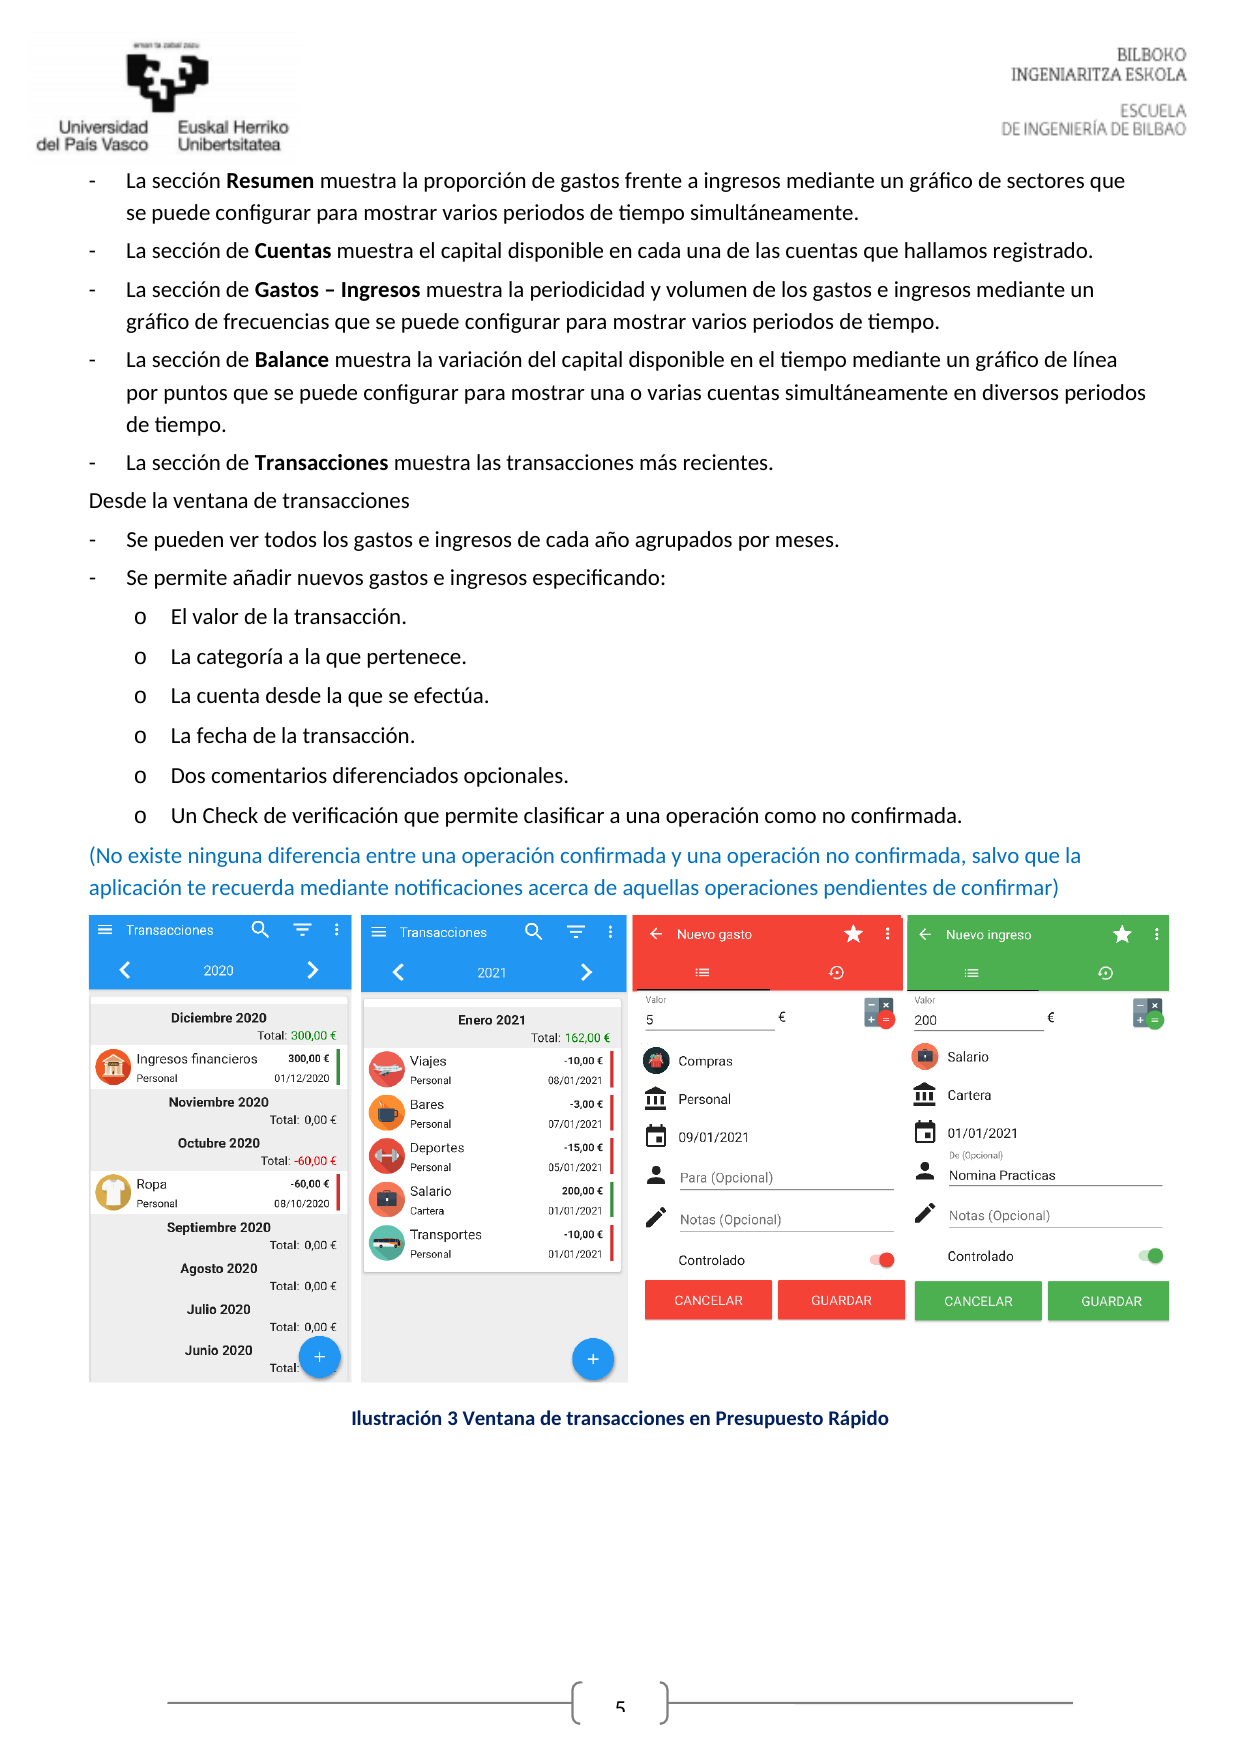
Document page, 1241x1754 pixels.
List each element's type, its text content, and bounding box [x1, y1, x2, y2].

list La cuenta desde la que se efectúa. [133, 682, 1152, 711]
list La sección Resumen muestra la proporción de gastos frente a ingresos mediante un gráfico de sectores que se puede configurar para mostrar varios periodos de tiempo simultáneamente. [89, 102, 1152, 226]
list La sección de Balance muestra la variación del capital disponible en el tiempo mediante un gráfico de línea por puntos que se puede configurar para mostrar una o varias cuentas simultáneamente en diversos periodos de tiempo. [89, 345, 1152, 438]
list La sección de Gastos – Ingresos muestra la periodicidad y volumen de los gastos e ingresos mediante un gráfico de frecuencias que se puede configurar para mostrar varios periodos de tiempo. [89, 275, 1152, 335]
picture [29, 25, 1213, 162]
text (No existe ninguna diferencia entre una operación confirmada y una operación no confirmada, salvo que la aplicación te recuerda mediante notificaciones acerca de aquellas operaciones pendientes de confirmar) [89, 841, 1152, 901]
list La categoría a la que pertenece. [133, 642, 1152, 671]
picture [88, 915, 1170, 1391]
list Se permite añadir nuevos gastos e ingresos especificando: [89, 563, 1152, 592]
list Un Check de verificación que permite clasificar a una operación como no confirmada. [133, 801, 1152, 830]
list El valor de la transacción. [133, 602, 1152, 631]
list La sección de Cuentas muestra el capital disponible en cada una de las cuentas que hallamos registrado. [89, 236, 1152, 264]
list La sección de Transacciones muestra las transacciones más recientes. [89, 448, 1152, 476]
text Desde la ventana de transacciones [89, 487, 1152, 515]
list La fecha de la transacción. [133, 721, 1152, 751]
list Se pueden ver todos los gastos e ingresos de cada año agrupados por meses. [89, 525, 1152, 553]
list Dos comentarios diferenciados opcionales. [133, 761, 1152, 790]
text Ilustración 3 Ventana de transacciones en Presupuesto Rápido [89, 1406, 1152, 1431]
